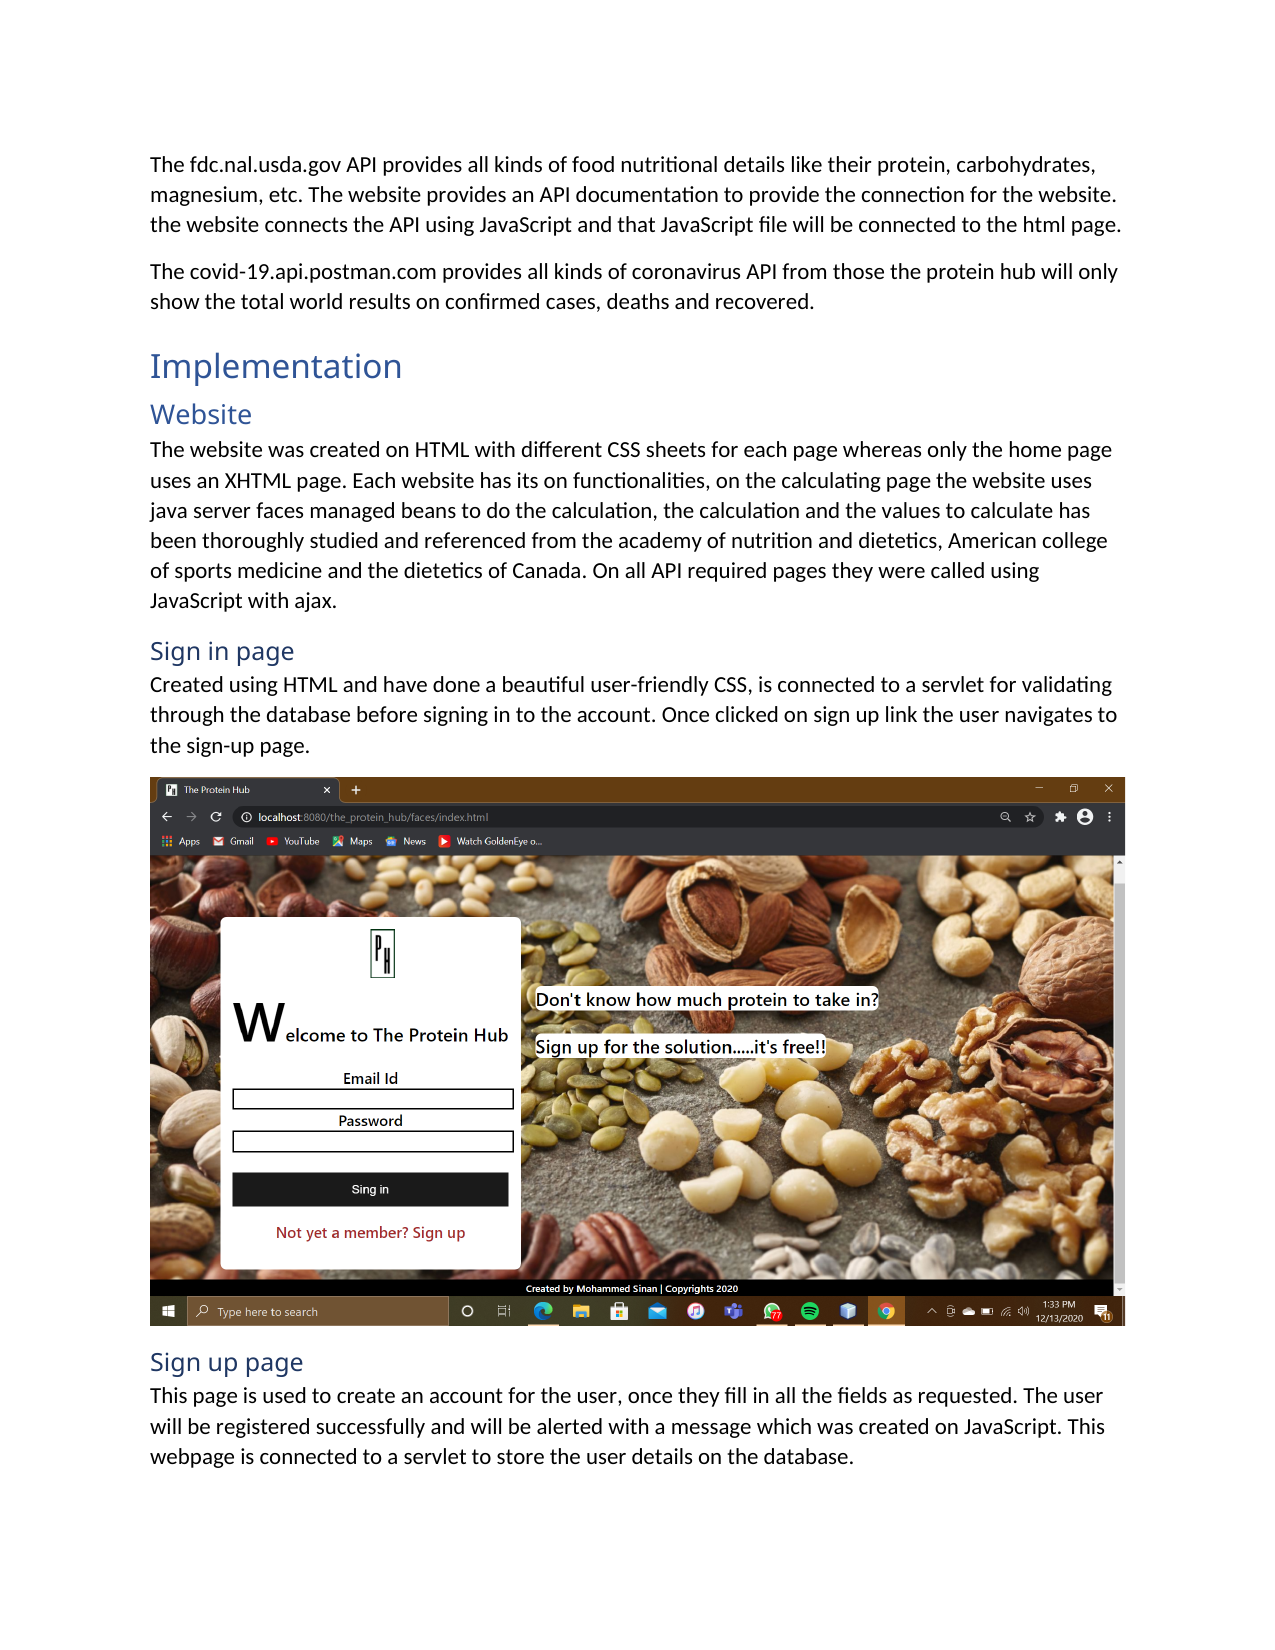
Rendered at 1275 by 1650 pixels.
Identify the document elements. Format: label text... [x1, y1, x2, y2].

text Created using HTML and have done a beautiful user-friendly CSS, is connected to a servlet for validating through the database before signing in to the account. Once clicked on sign up link the user navigates to the sign-up page. [150, 670, 1125, 759]
subtitle Website [150, 396, 1125, 433]
subtitle Sign up page [150, 1345, 1125, 1379]
subtitle Sign in page [150, 633, 1125, 668]
subtitle Implementation [150, 343, 1125, 388]
picture [150, 777, 1125, 1326]
text This page is used to create an account for the user, once they fill in all the fields as requested. The user will be registered successfully and will be alerted with a message which was created on JavaScript. This webpage is connected to a servlet to store the user details on the database. [150, 1382, 1125, 1470]
text The covid-19.api.postman.com provides all kinds of coronavirus API from those the protein hub will only show the total world results on confirmed cases, deaths and recovered. [150, 257, 1125, 316]
text The website was created on HTML with different CSS sheets for each page whereas only the home page uses an XHTML page. Each website has its on functionalities, on the calculating page the website uses java server faces managed beans to do the calculation, the calculation and the values to calculate has been thoroughly studied and referenced from the academy of nutrition and dietetics, American college of sports medicine and the dietetics of Canada. On all API required pages they were called using JavaScript with ajax. [150, 436, 1125, 615]
text The fdc.nal.usda.gov API provides all kinds of food nutritional details like their protein, carbohydrates, magnesium, etc. The website provides an API documentation to provide the connection for the website. the website connects the API using JavaScript and that JavaScript file will be connected to the html page. [150, 150, 1125, 238]
